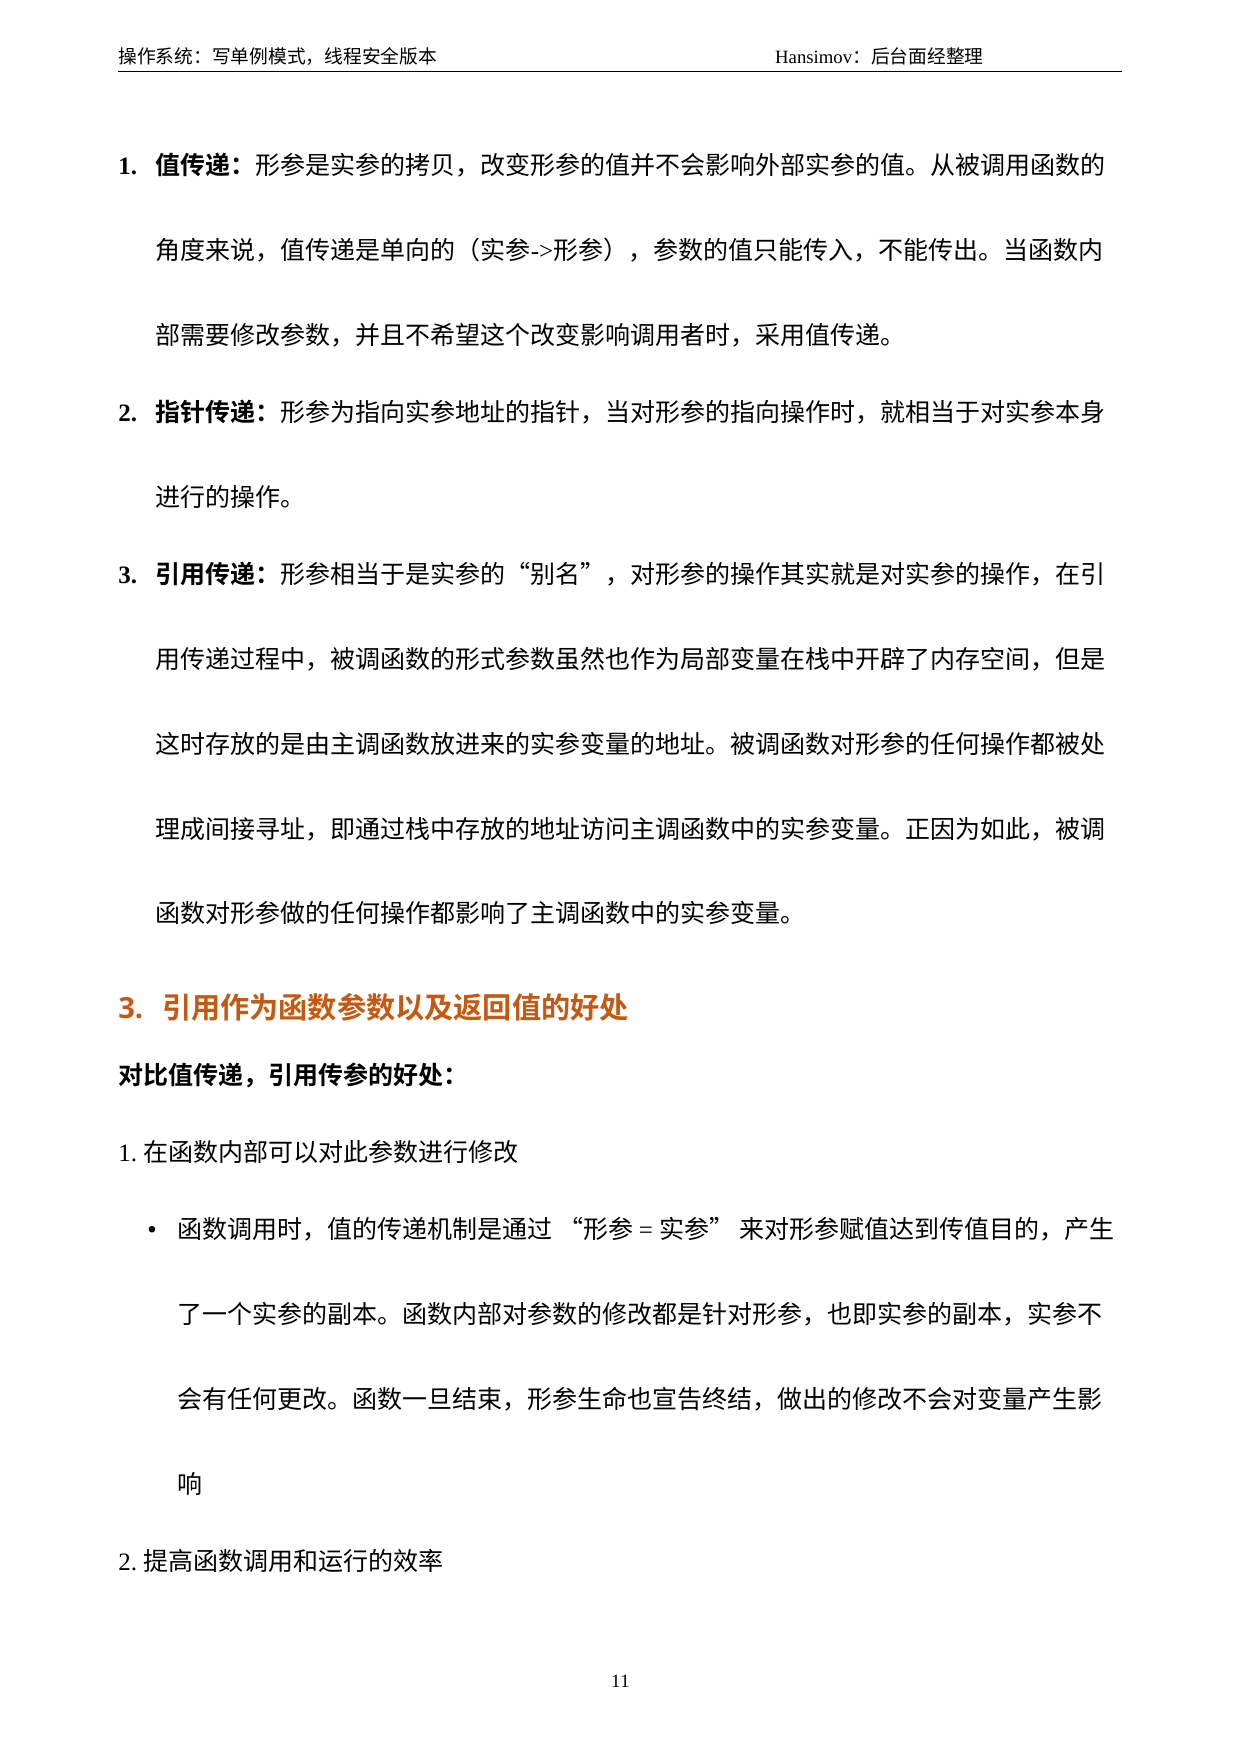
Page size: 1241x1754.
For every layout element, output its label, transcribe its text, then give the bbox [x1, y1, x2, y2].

text 函数调用时，值的传递机制是通过 “形参 = 实参” 来对形参赋值达到传值目的，产生了一个实参的副本。函数内部对参数的修改都是针对形参，也即实参的副本，实参不会有任何更改。函数一旦结束，形参生命也宣告终结，做出的修改不会对变量产生影响 [148, 1194, 1122, 1517]
list 引用传递：形参相当于是实参的“别名”，对形参的操作其实就是对实参的操作，在引用传递过程中，被调函数的形式参数虽然也作为局部变量在栈中开辟了内存空间，但是这时存放的是由主调函数放进来的实参变量的地址。被调函数对形参的任何操作都被处理成间接寻址，即通过栈中存放的地址访问主调函数中的实参变量。正因为如此，被调函数对形参做的任何操作都影响了主调函数中的实参变量。 [118, 538, 1122, 946]
list 指针传递：形参为指向实参地址的指针，当对形参的指向操作时，就相当于对实参本身进行的操作。 [118, 377, 1122, 529]
text 2. 提高函数调用和运行的效率 [118, 1526, 1122, 1593]
list 值传递：形参是实参的拷贝，改变形参的值并不会影响外部实参的值。从被调用函数的角度来说，值传递是单向的（实参->形参），参数的值只能传入，不能传出。当函数内部需要修改参数，并且不希望这个改变影响调用者时，采用值传递。 [118, 130, 1122, 368]
subtitle 引用作为函数参数以及返回值的好处 [118, 972, 1122, 1040]
text 1. 在函数内部可以对此参数进行修改 [118, 1117, 1122, 1185]
text 对比值传递，引用传参的好处： [118, 1040, 1122, 1108]
